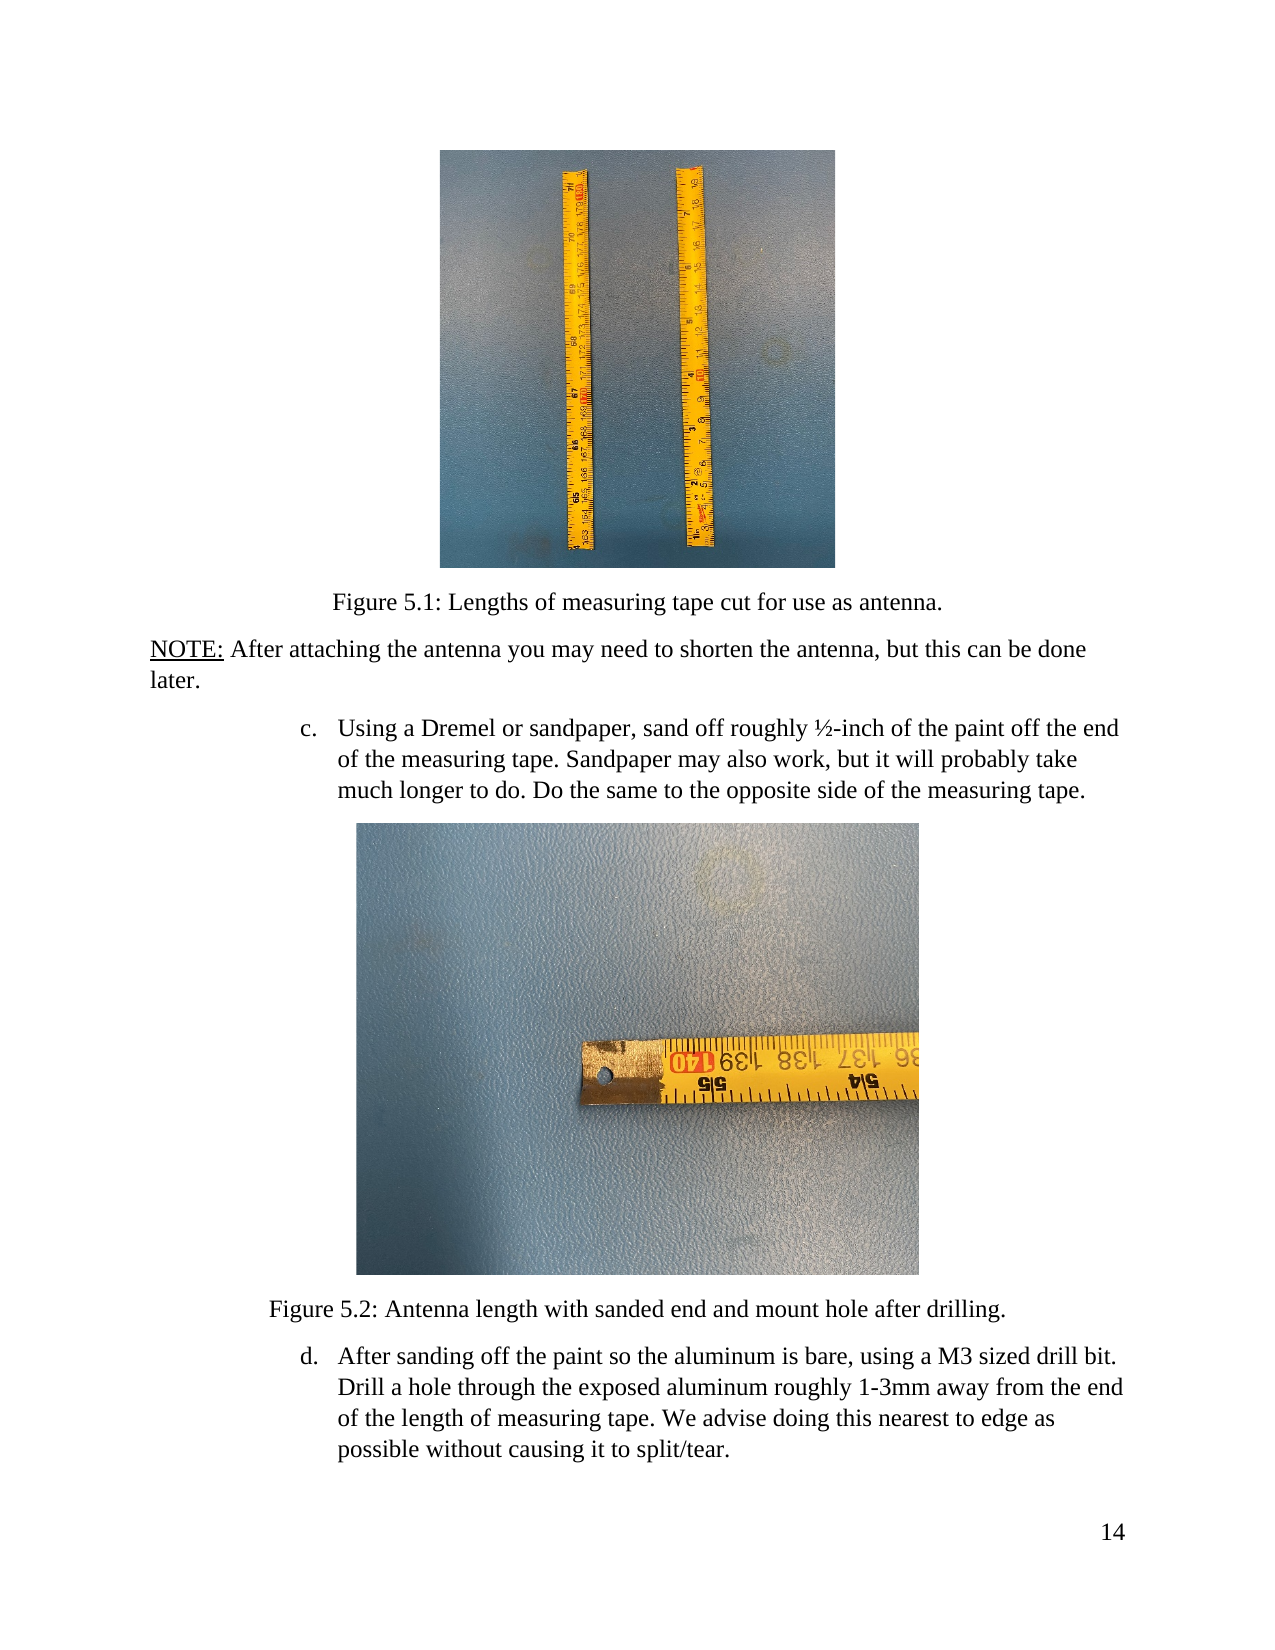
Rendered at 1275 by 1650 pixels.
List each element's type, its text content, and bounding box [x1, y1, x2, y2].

list Using a Dremel or sandpaper, sand off roughly ½-inch of the paint off the end of the measuring tape. Sandpaper may also work, but it will probably take much longer to do. Do the same to the opposite side of the measuring tape. [300, 713, 1125, 804]
text Figure 5.1: Lengths of measuring tape cut for use as antenna. [150, 587, 1125, 616]
text NOTE: After attaching the antenna you may need to shorten the antenna, but this can be done later. [150, 634, 1125, 694]
picture [356, 823, 919, 1275]
picture [439, 150, 836, 568]
text Figure 5.2: Antenna length with sanded end and mount hole after drilling. [150, 1294, 1125, 1322]
list After sanding off the paint so the aluminum is bare, using a M3 sized drill bit. Drill a hole through the exposed aluminum roughly 1-3mm away from the end of the length of measuring tape. We advise doing this nearest to edge as possible without causing it to split/tear. [300, 1341, 1125, 1463]
